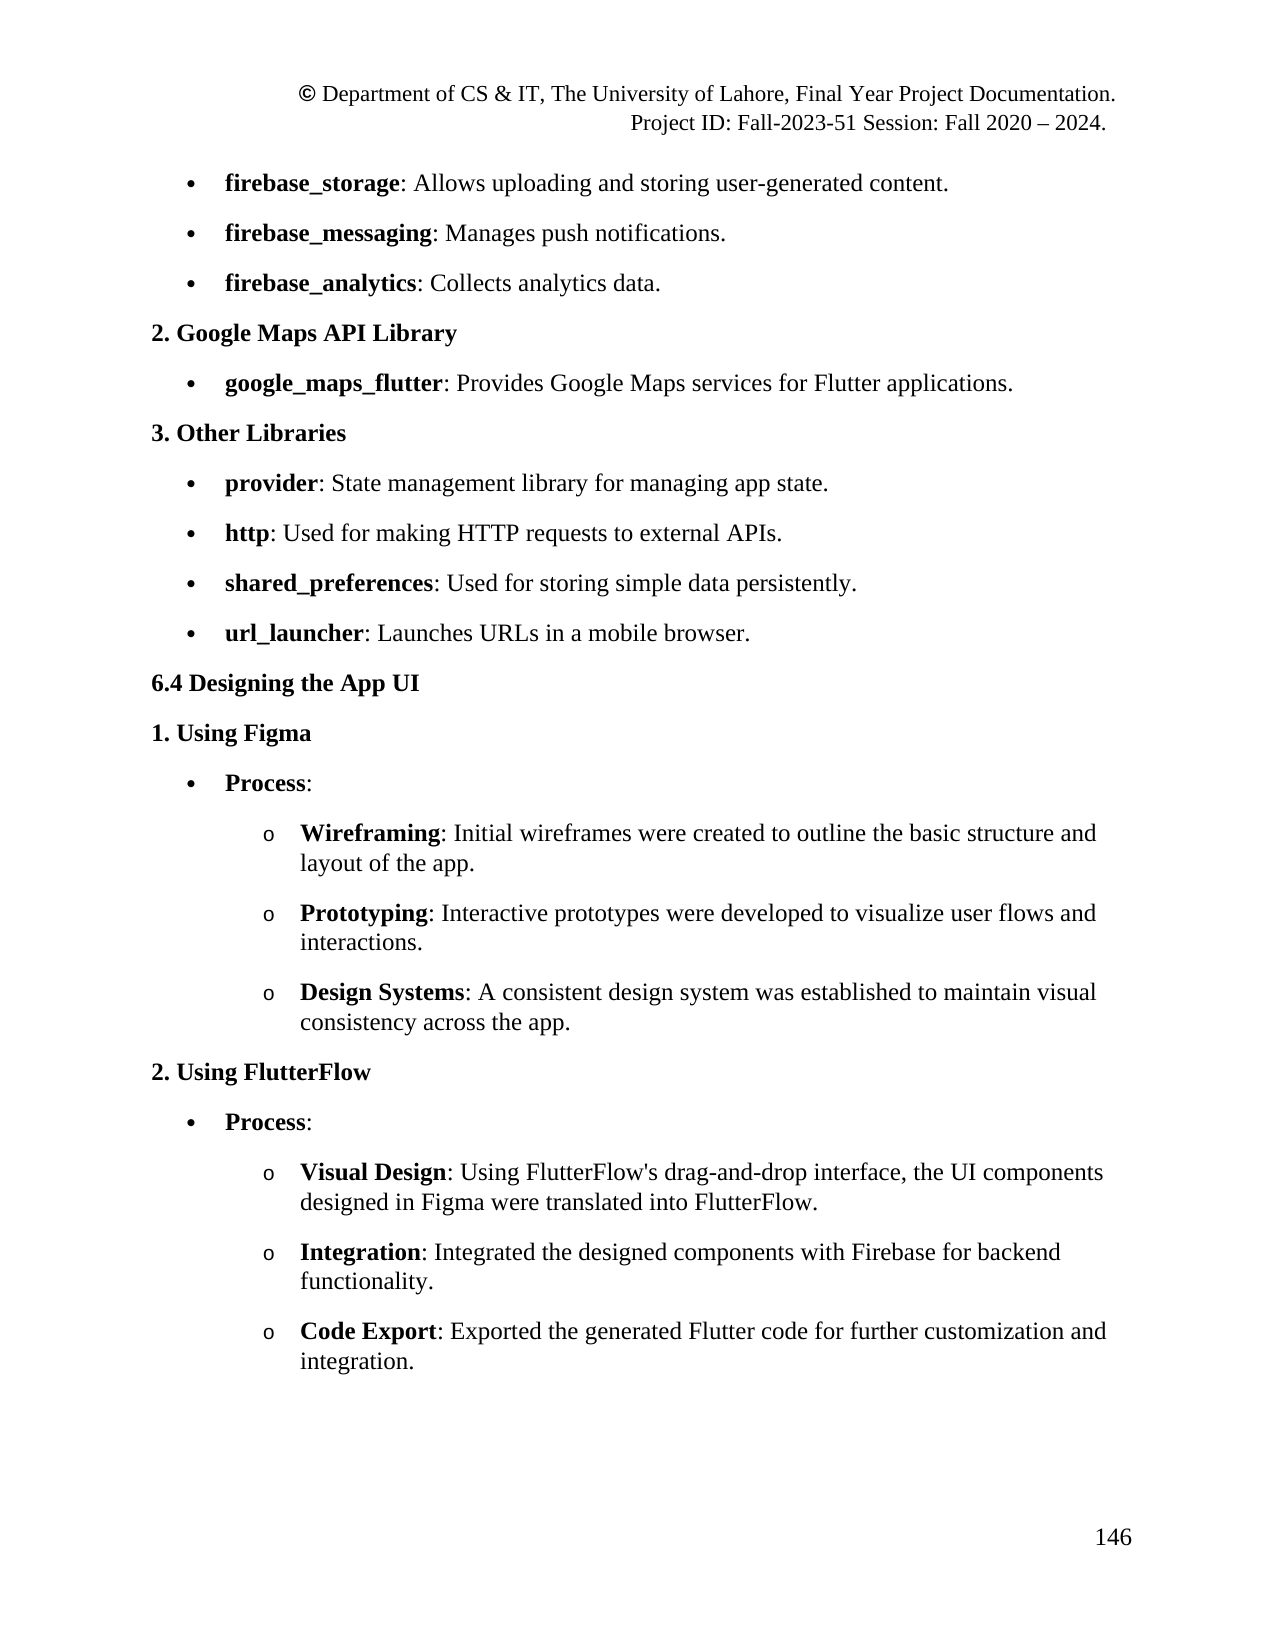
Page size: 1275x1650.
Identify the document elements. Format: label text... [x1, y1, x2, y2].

list url_launcher: Launches URLs in a mobile browser. [187, 618, 1132, 647]
text 6.4 Designing the App UI [151, 668, 1132, 697]
text 3. Other Libraries [151, 418, 1132, 447]
text 2. Google Maps API Library [151, 318, 1132, 347]
list Integration: Integrated the designed components with Firebase for backend functionality. [262, 1237, 1132, 1295]
text 2. Using FlutterFlow [151, 1057, 1132, 1086]
list firebase_messaging: Manages push notifications. [187, 218, 1132, 247]
list Design Systems: A consistent design system was established to maintain visual consistency across the app. [262, 977, 1132, 1036]
list Visual Design: Using FlutterFlow's drag-and-drop interface, the UI components designed in Figma were translated into FlutterFlow. [262, 1157, 1132, 1215]
list Prototyping: Interactive prototypes were developed to visualize user flows and interactions. [262, 898, 1132, 956]
list http: Used for making HTTP requests to external APIs. [187, 518, 1132, 547]
list shared_preferences: Used for storing simple data persistently. [187, 568, 1132, 597]
list Process: [187, 768, 1132, 797]
list provider: State management library for managing app state. [187, 468, 1132, 497]
list google_maps_flutter: Provides Google Maps services for Flutter applications. [187, 368, 1132, 397]
list Process: [187, 1107, 1132, 1136]
list firebase_storage: Allows uploading and storing user-generated content. [187, 168, 1132, 197]
list Wireframing: Initial wireframes were created to outline the basic structure and layout of the app. [262, 818, 1132, 877]
text 1. Using Figma [151, 718, 1132, 747]
list firebase_analytics: Collects analytics data. [187, 268, 1132, 297]
list Code Export: Exported the generated Flutter code for further customization and integration. [262, 1316, 1132, 1374]
